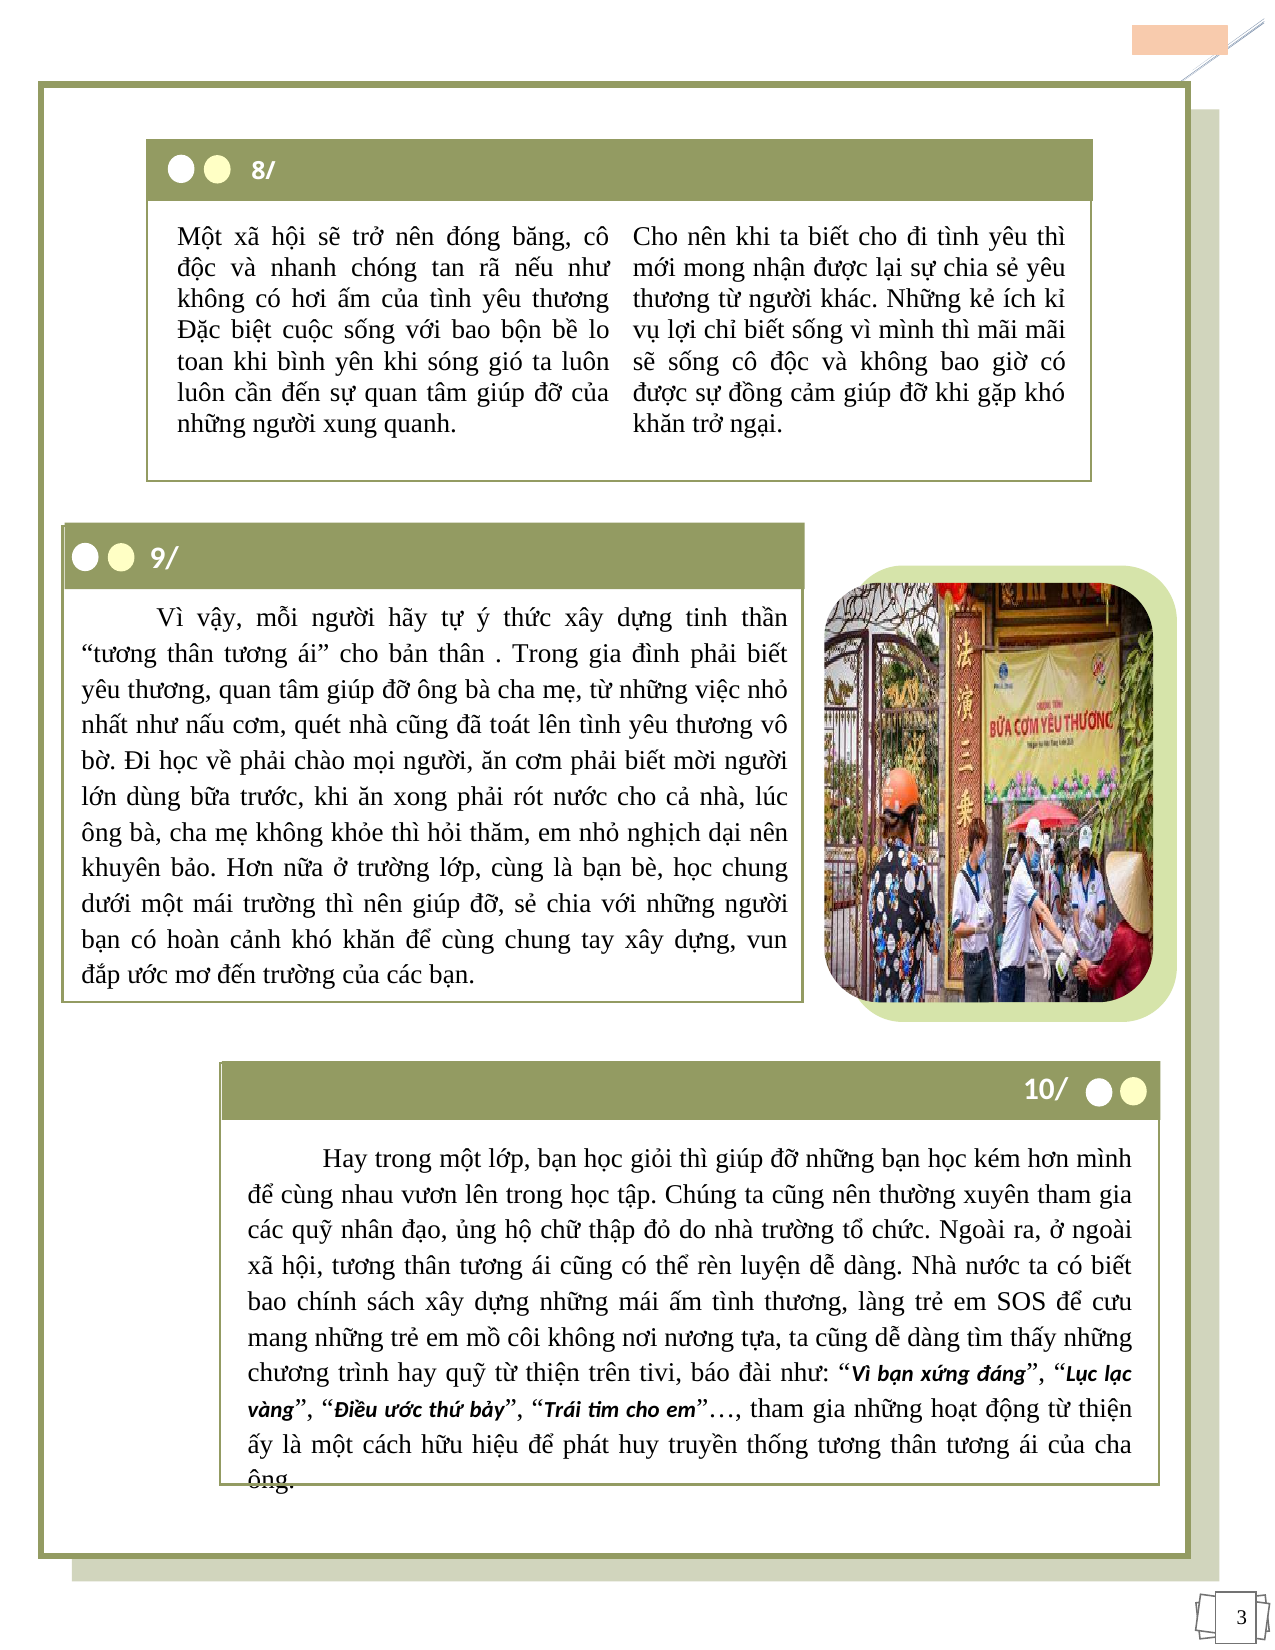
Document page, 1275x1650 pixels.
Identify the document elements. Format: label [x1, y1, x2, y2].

picture [824, 582, 1154, 1003]
